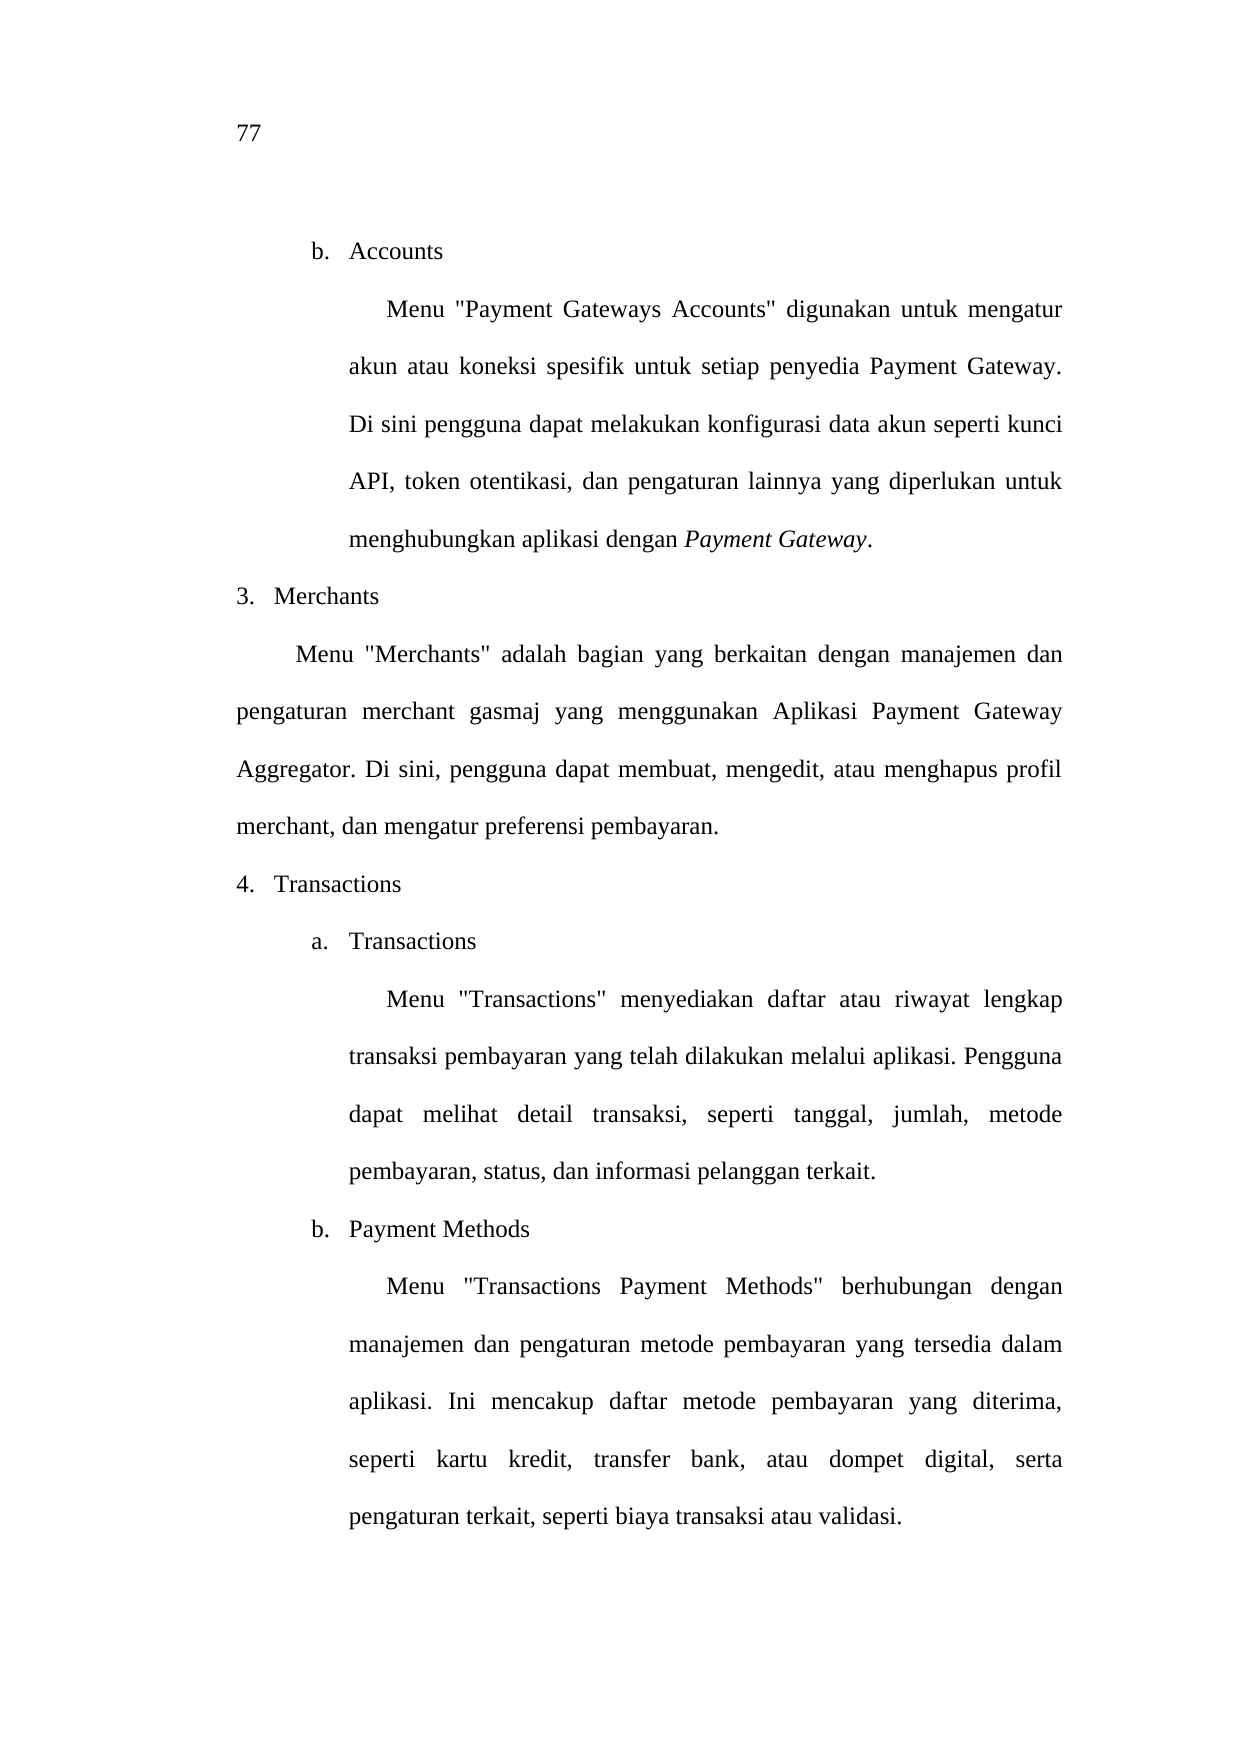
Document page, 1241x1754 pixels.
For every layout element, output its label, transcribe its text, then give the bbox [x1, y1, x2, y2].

list Payment Methods [311, 1214, 1063, 1242]
list Menu "Merchants" adalah bagian yang berkaitan dengan manajemen dan pengaturan merchant gasmaj yang menggunakan Aplikasi Payment Gateway Aggregator. Di sini, pengguna dapat membuat, mengedit, atau menghapus profil merchant, dan mengatur preferensi pembayaran. [236, 639, 1063, 840]
list Accounts [311, 236, 1063, 265]
list Merchants [236, 581, 1063, 610]
list Transactions [311, 926, 1063, 955]
list Menu "Payment Gateways Accounts" digunakan untuk mengatur akun atau koneksi spesifik untuk setiap penyedia Payment Gateway. Di sini pengguna dapat melakukan konfigurasi data akun seperti kunci API, token otentikasi, dan pengaturan lainnya yang diperlukan untuk menghubungkan aplikasi dengan Payment Gateway. [349, 294, 1063, 552]
list Menu "Transactions" menyediakan daftar atau riwayat lengkap transaksi pembayaran yang telah dilakukan melalui aplikasi. Pengguna dapat melihat detail transaksi, seperti tanggal, jumlah, metode pembayaran, status, dan informasi pelanggan terkait. [349, 984, 1063, 1185]
list Transactions [236, 869, 1063, 897]
list Menu "Transactions Payment Methods" berhubungan dengan manajemen dan pengaturan metode pembayaran yang tersedia dalam aplikasi. Ini mencakup daftar metode pembayaran yang diterima, seperti kartu kredit, transfer bank, atau dompet digital, serta pengaturan terkait, seperti biaya transaksi atau validasi. [349, 1271, 1063, 1530]
